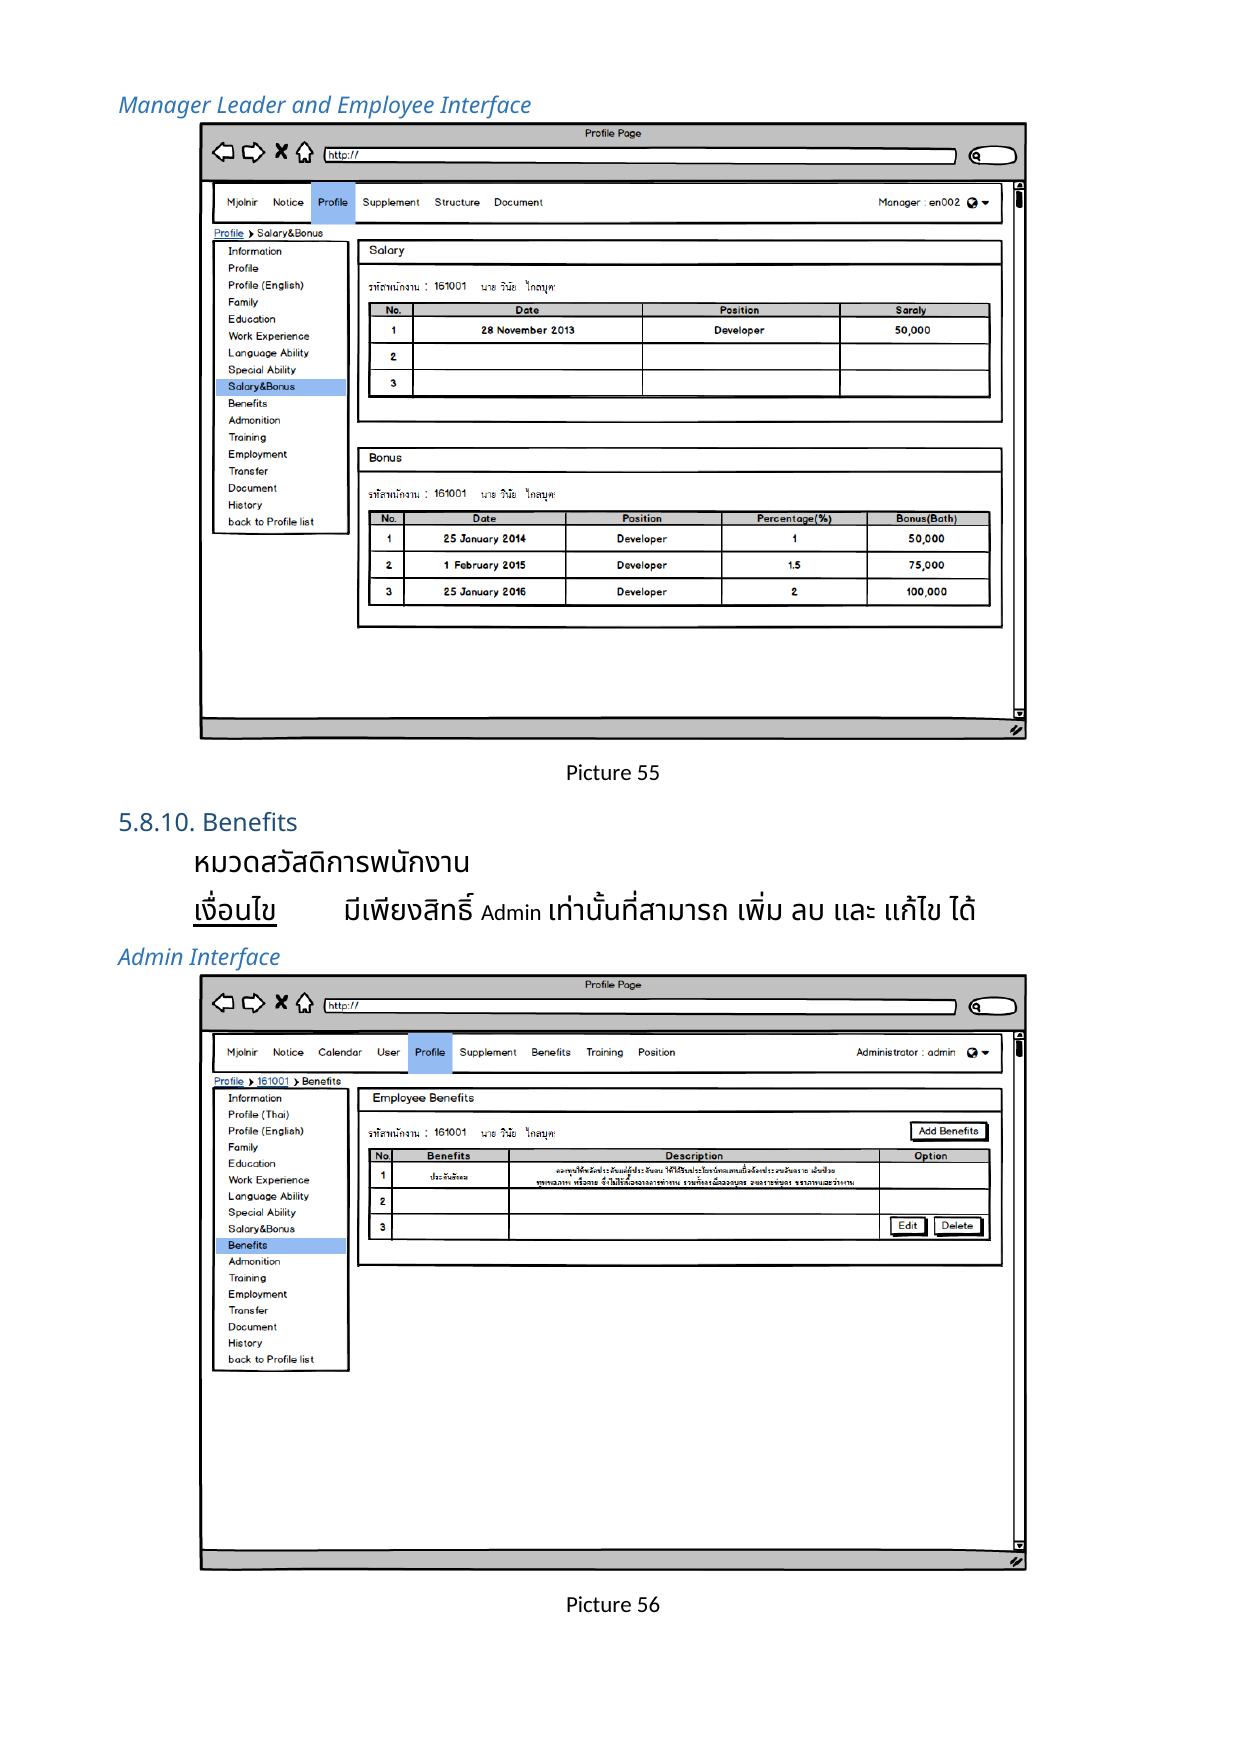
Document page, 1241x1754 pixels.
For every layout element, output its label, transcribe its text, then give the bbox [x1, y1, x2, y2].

text Picture 56 [118, 1590, 1107, 1618]
subtitle Manager Leader and Employee Interface [118, 89, 1107, 120]
subtitle 5.8.10. Benefits [118, 805, 1107, 839]
picture [199, 122, 1027, 740]
text หมวดสวัสดิการพนักงาน [118, 842, 1107, 886]
picture [199, 974, 1027, 1571]
text Picture 55 [118, 758, 1107, 786]
subtitle Admin Interface [118, 941, 1107, 972]
text เงื่อนไข มีเพียงสิทธิ์ Admin เท่านั้นที่สามารถ เพิ่ม ลบ และ แก้ไข ได้ [118, 889, 1107, 933]
